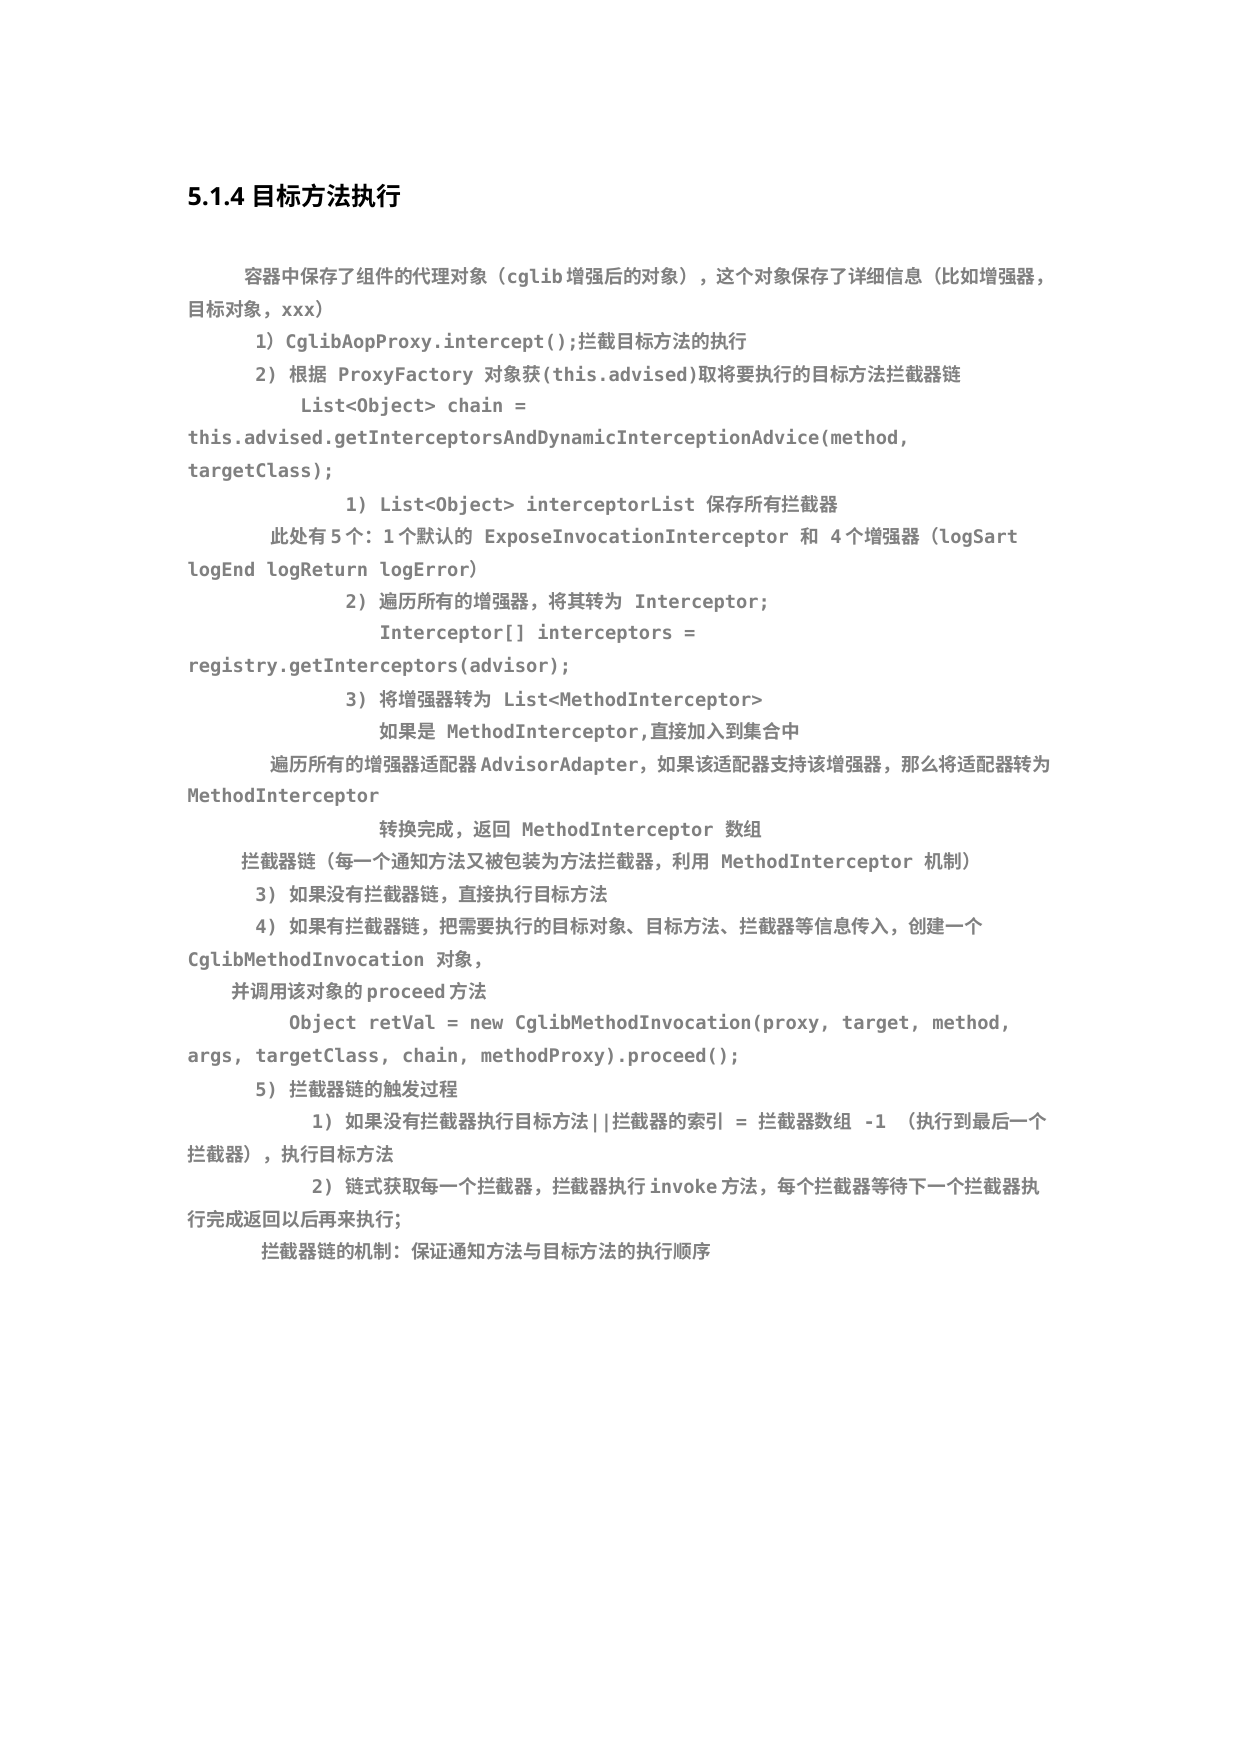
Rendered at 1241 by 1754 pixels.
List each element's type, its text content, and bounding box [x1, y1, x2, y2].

text 容器中保存了组件的代理对象（cglib增强后的对象），这个对象保存了详细信息（比如增强器，目标对象，xxx） 1）CglibAopProxy.intercept();拦截目标方法的执行 2) 根据 ProxyFactory 对象获(this.advised)取将要执行的目标方法拦截器链 List<Object> chain = this.advised.getInterceptorsAndDynamicInterceptionAdvice(method, targetClass); 1) List<Object> interceptorList 保存所有拦截器 此处有5个：1个默认的 ExposeInvocationInterceptor 和 4个增强器（logSart logEnd logReturn logError） 2) 遍历所有的增强器，将其转为 Interceptor; Interceptor[] interceptors = registry.getInterceptors(advisor); 3) 将增强器转为 List<MethodInterceptor> 如果是 MethodInterceptor,直接加入到集合中 遍历所有的增强器适配器AdvisorAdapter，如果该适配器支持该增强器，那么将适配器转为 MethodInterceptor 转换完成，返回 MethodInterceptor 数组 拦截器链（每一个通知方法又被包装为方法拦截器，利用 MethodInterceptor 机制） 3) 如果没有拦截器链，直接执行目标方法 4) 如果有拦截器链，把需要执行的目标对象、目标方法、拦截器等信息传入，创建一个 CglibMethodInvocation 对象， 并调用该对象的proceed方法 Object retVal = new CglibMethodInvocation(proxy, target, method, args, targetClass, chain, methodProxy).proceed(); 5) 拦截器链的触发过程 1) 如果没有拦截器执行目标方法||拦截器的索引 = 拦截器数组 -1 （执行到最后一个拦截器），执行目标方法 2) 链式获取每一个拦截器，拦截器执行invoke方法，每个拦截器等待下一个拦截器执行完成返回以后再来执行； 拦截器链的机制：保证通知方法与目标方法的执行顺序 [187, 227, 1053, 1267]
text 5.1.4 目标方法执行 [187, 162, 1053, 227]
